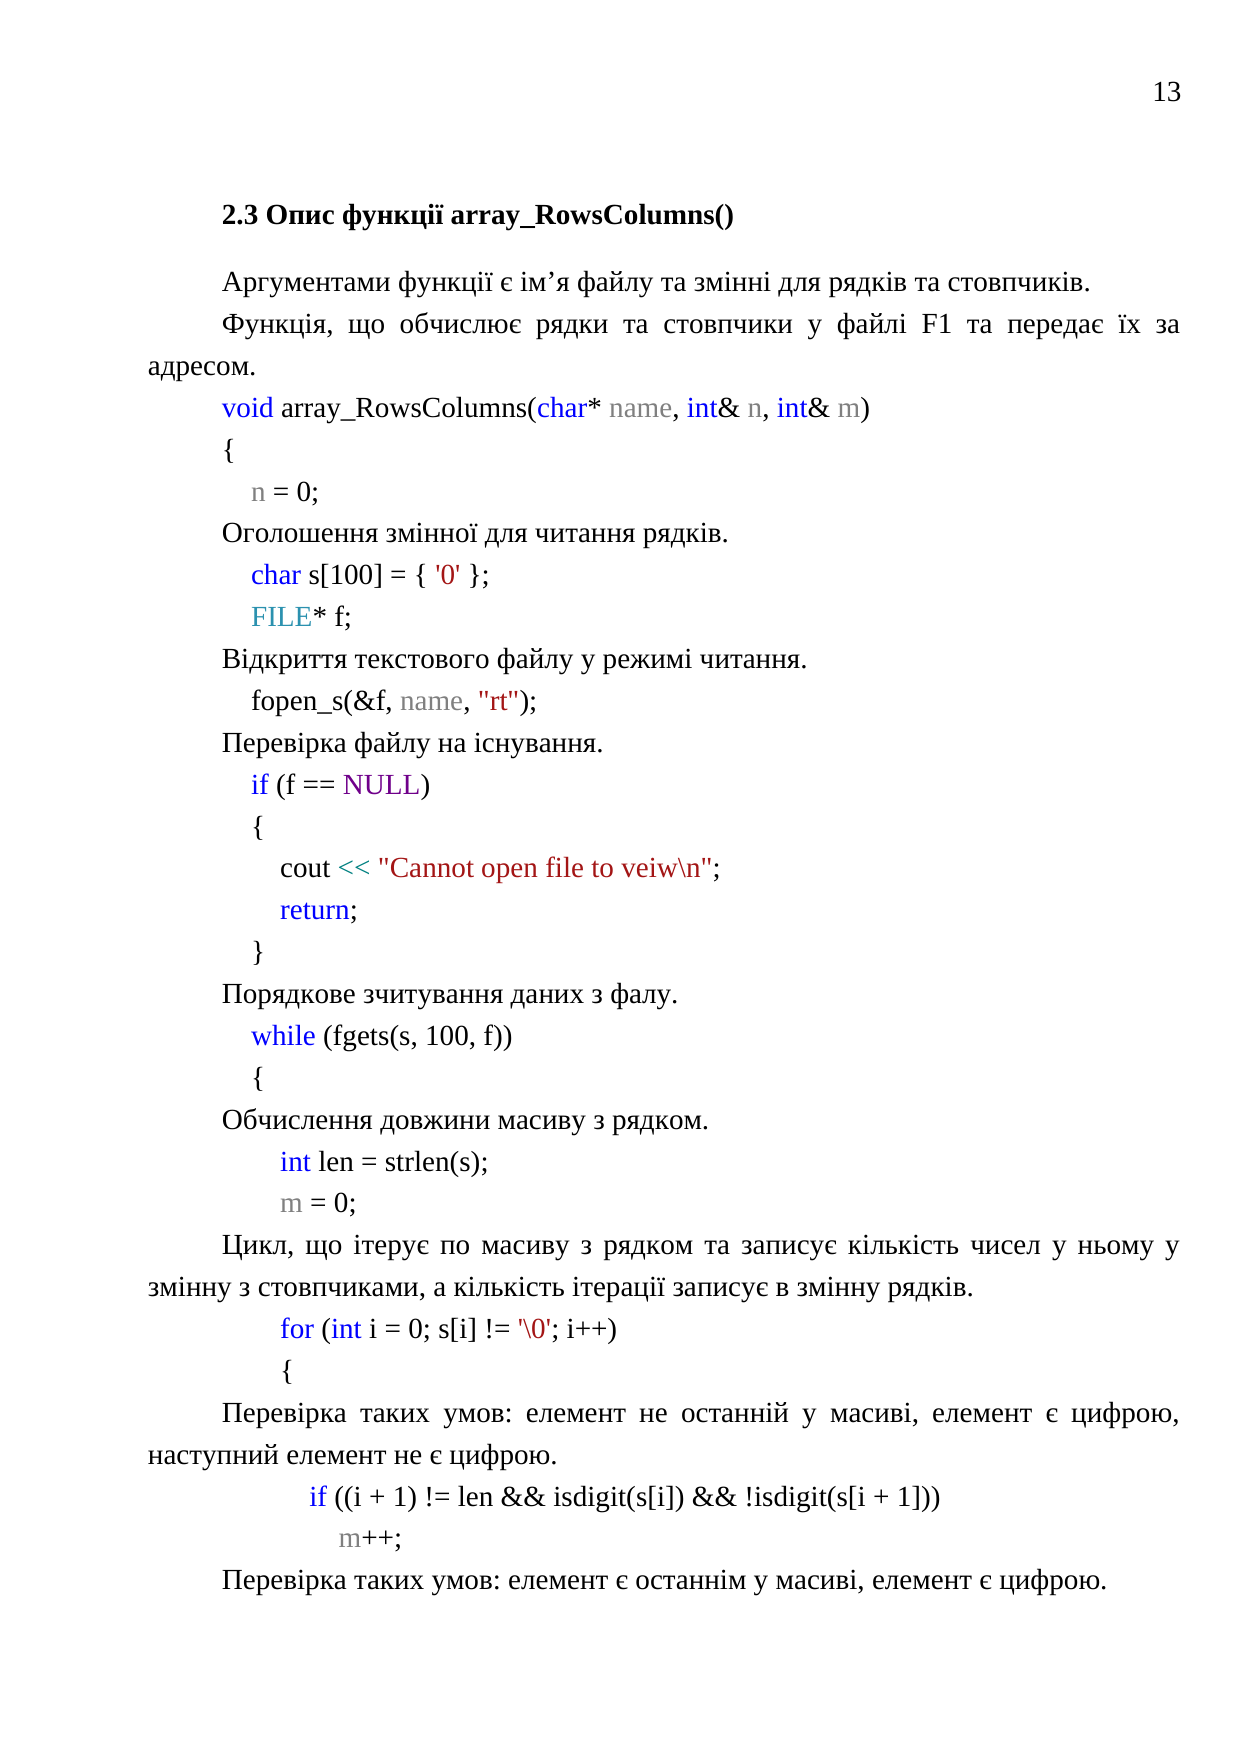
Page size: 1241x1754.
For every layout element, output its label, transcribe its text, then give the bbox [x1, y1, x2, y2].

text if (f == NULL) [148, 767, 1181, 800]
text Порядкове зчитування даних з фалу. [148, 976, 1181, 1010]
text FILE* f; [148, 599, 1181, 633]
text m = 0; [148, 1186, 1181, 1219]
text { [148, 432, 1181, 465]
text Оголошення змінної для читання рядків. [148, 516, 1181, 549]
text cout << "Cannot open file to veiw\n"; [148, 851, 1181, 884]
text while (fgets(s, 100, f)) [148, 1018, 1181, 1052]
text for (int i = 0; s[i] != '\0'; i++) [148, 1311, 1181, 1345]
text char s[100] = { '0' }; [148, 557, 1181, 591]
text Перевірка файлу на існування. [148, 725, 1181, 758]
text } [148, 934, 1181, 968]
subtitle 2.3 Опис функції array_RowsColumns() [148, 197, 1181, 231]
text Цикл, що ітерує по масиву з рядком та записує кількість чисел у ньому у змінну з стовпчиками, а кількість ітерації записує в змінну рядків. [148, 1227, 1181, 1303]
text Обчислення довжини масиву з рядком. [148, 1102, 1181, 1135]
text return; [148, 892, 1181, 926]
text n = 0; [148, 474, 1181, 507]
text m++; [148, 1521, 1181, 1554]
text Аргументами функції є ім’я файлу та змінні для рядків та стовпчиків. [148, 264, 1181, 298]
text { [148, 809, 1181, 842]
text fopen_s(&f, name, "rt"); [148, 683, 1181, 717]
text { [148, 1353, 1181, 1387]
text int len = strlen(s); [148, 1144, 1181, 1177]
text Перевірка таких умов: елемент є останнім у масиві, елемент є цифрою. [148, 1562, 1181, 1596]
text { [148, 1060, 1181, 1093]
text Відкриття текстового файлу у режимі читання. [148, 641, 1181, 675]
text void array_RowsColumns(char* name, int& n, int& m) [148, 390, 1181, 423]
text if ((i + 1) != len && isdigit(s[i]) && !isdigit(s[i + 1])) [148, 1479, 1181, 1512]
text Перевірка таких умов: елемент не останній у масиві, елемент є цифрою, наступний елемент не є цифрою. [148, 1395, 1181, 1470]
text Функція, що обчислює рядки та стовпчики у файлі F1 та передає їх за адресом. [148, 306, 1181, 382]
